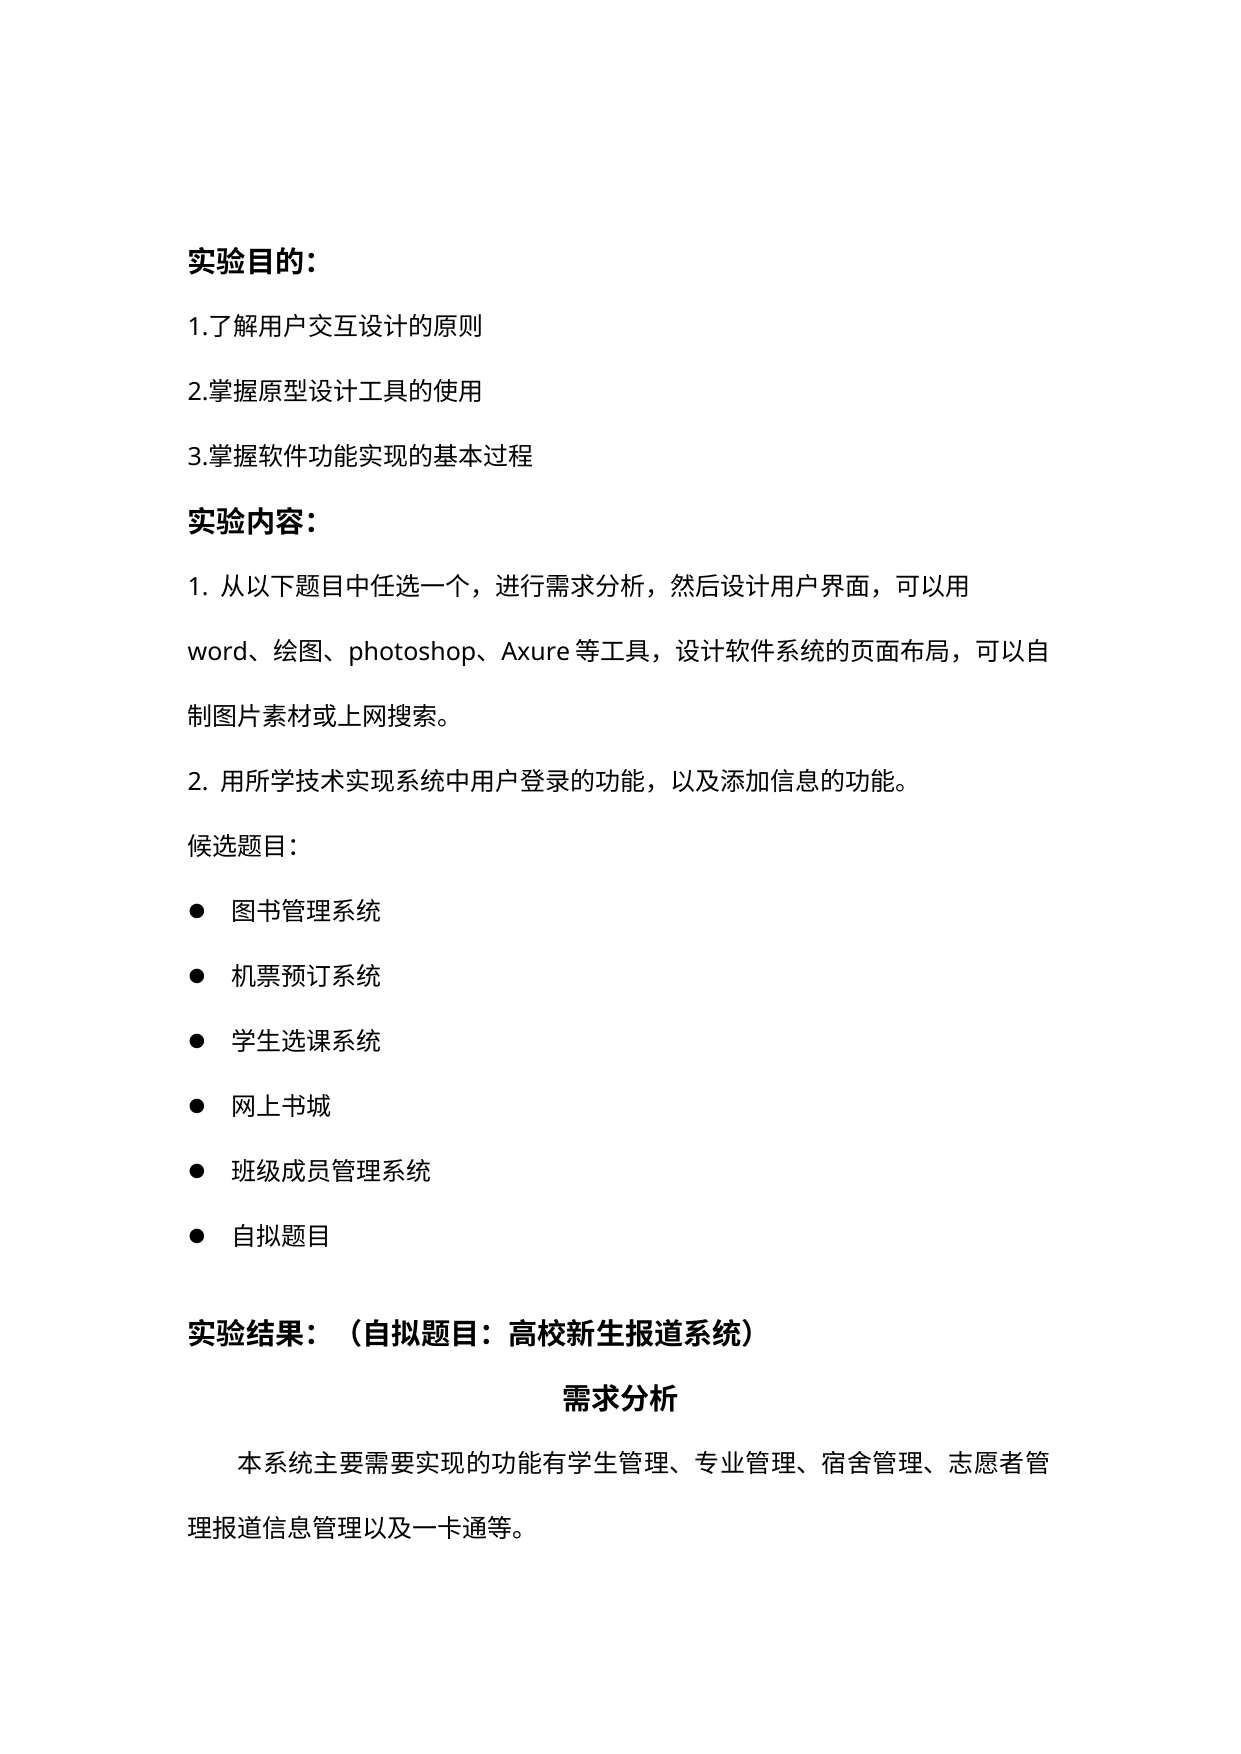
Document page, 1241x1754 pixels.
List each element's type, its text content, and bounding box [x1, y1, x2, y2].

list 图书管理系统 [187, 877, 1053, 942]
text 实验目的： [187, 227, 1053, 292]
list 机票预订系统 [187, 942, 1053, 1007]
list 用所学技术实现系统中用户登录的功能，以及添加信息的功能。 [187, 747, 1053, 812]
list 网上书城 [187, 1072, 1053, 1137]
text 实验内容： [187, 487, 1053, 552]
list 班级成员管理系统 [187, 1137, 1053, 1202]
list 从以下题目中任选一个，进行需求分析，然后设计用户界面，可以用word、绘图、photoshop、Axure等工具，设计软件系统的页面布局，可以自制图片素材或上网搜索。 [187, 552, 1053, 747]
text 候选题目： [187, 812, 1053, 877]
text 实验结果：（自拟题目：高校新生报道系统） [187, 1299, 1053, 1364]
text 3.掌握软件功能实现的基本过程 [187, 422, 1053, 487]
text 2.掌握原型设计工具的使用 [187, 357, 1053, 422]
text 需求分析 [187, 1364, 1053, 1429]
text 本系统主要需要实现的功能有学生管理、专业管理、宿舍管理、志愿者管理报道信息管理以及一卡通等。 [187, 1429, 1053, 1559]
list 学生选课系统 [187, 1007, 1053, 1072]
text 1.了解用户交互设计的原则 [187, 292, 1053, 357]
list 自拟题目 [187, 1202, 1053, 1267]
